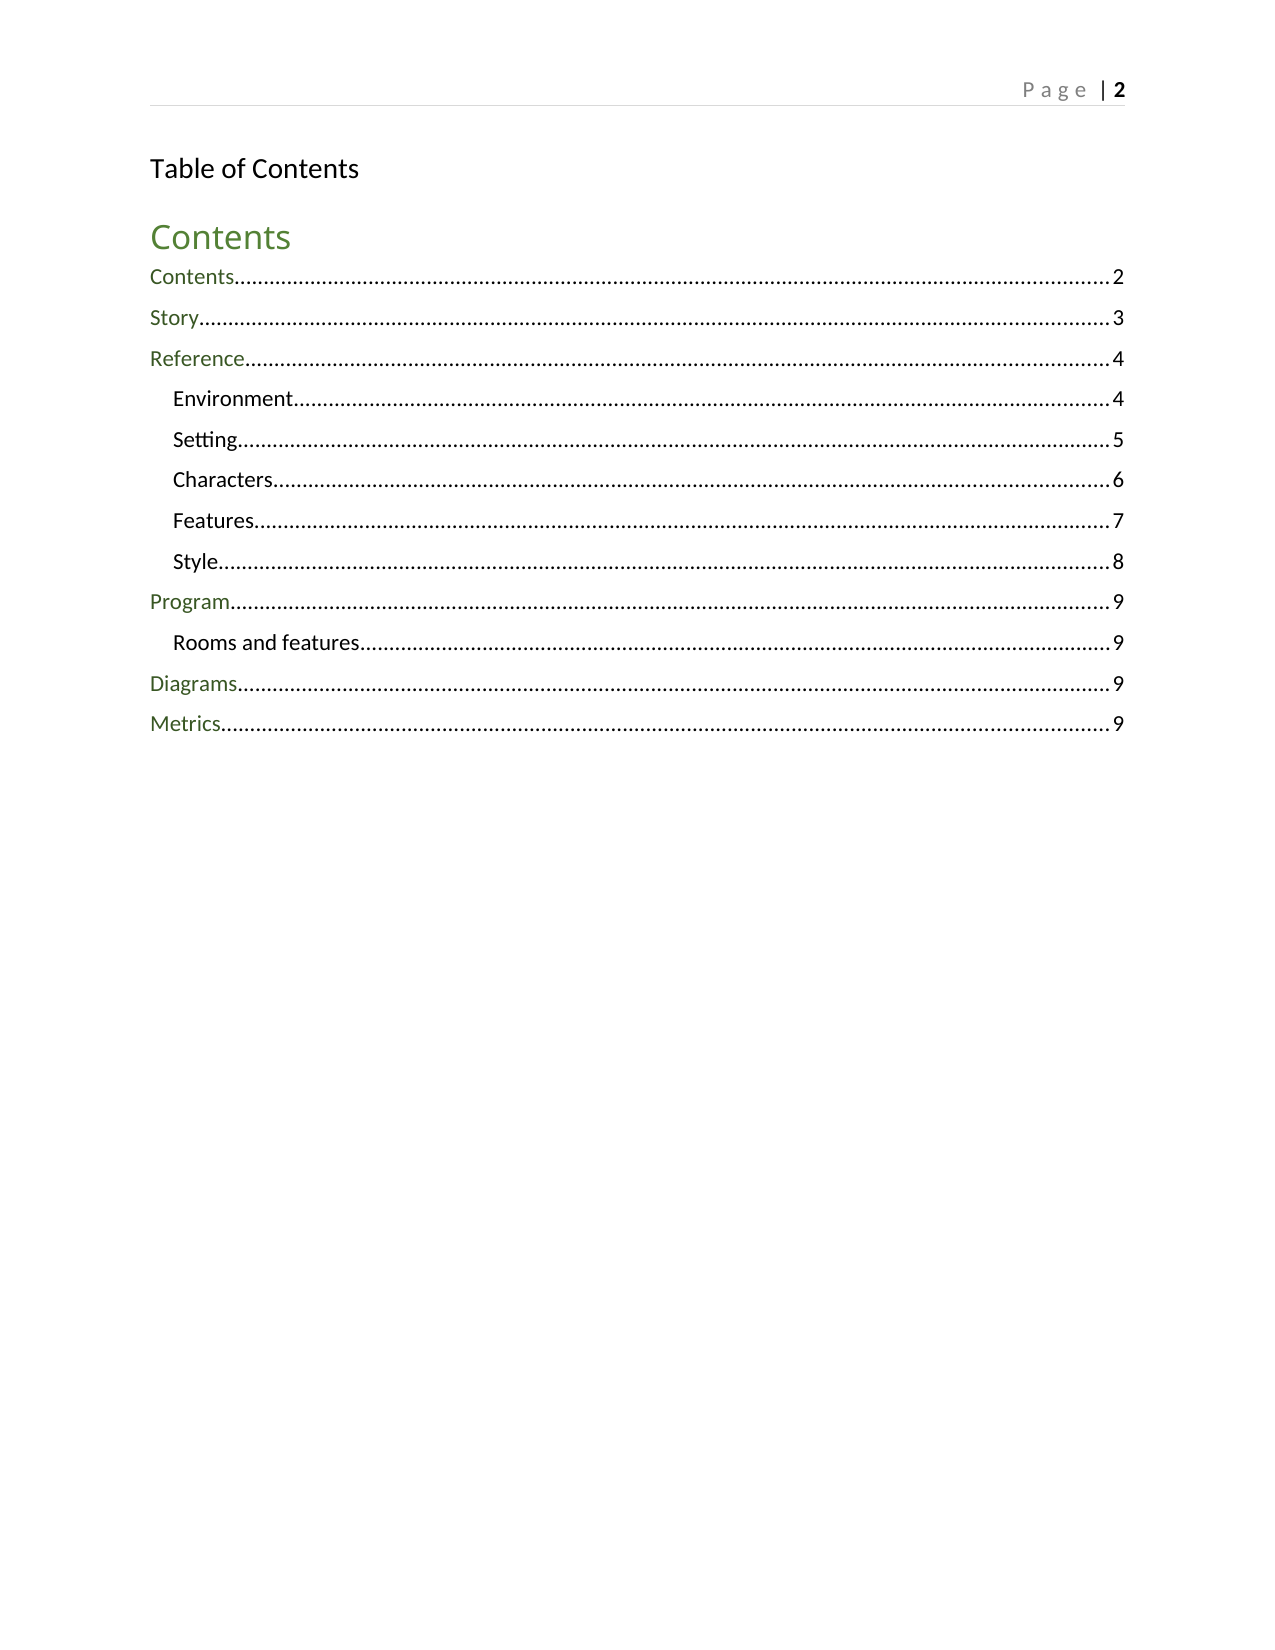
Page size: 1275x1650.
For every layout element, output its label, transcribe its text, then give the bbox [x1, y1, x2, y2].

text Table of Contents [150, 150, 1125, 186]
